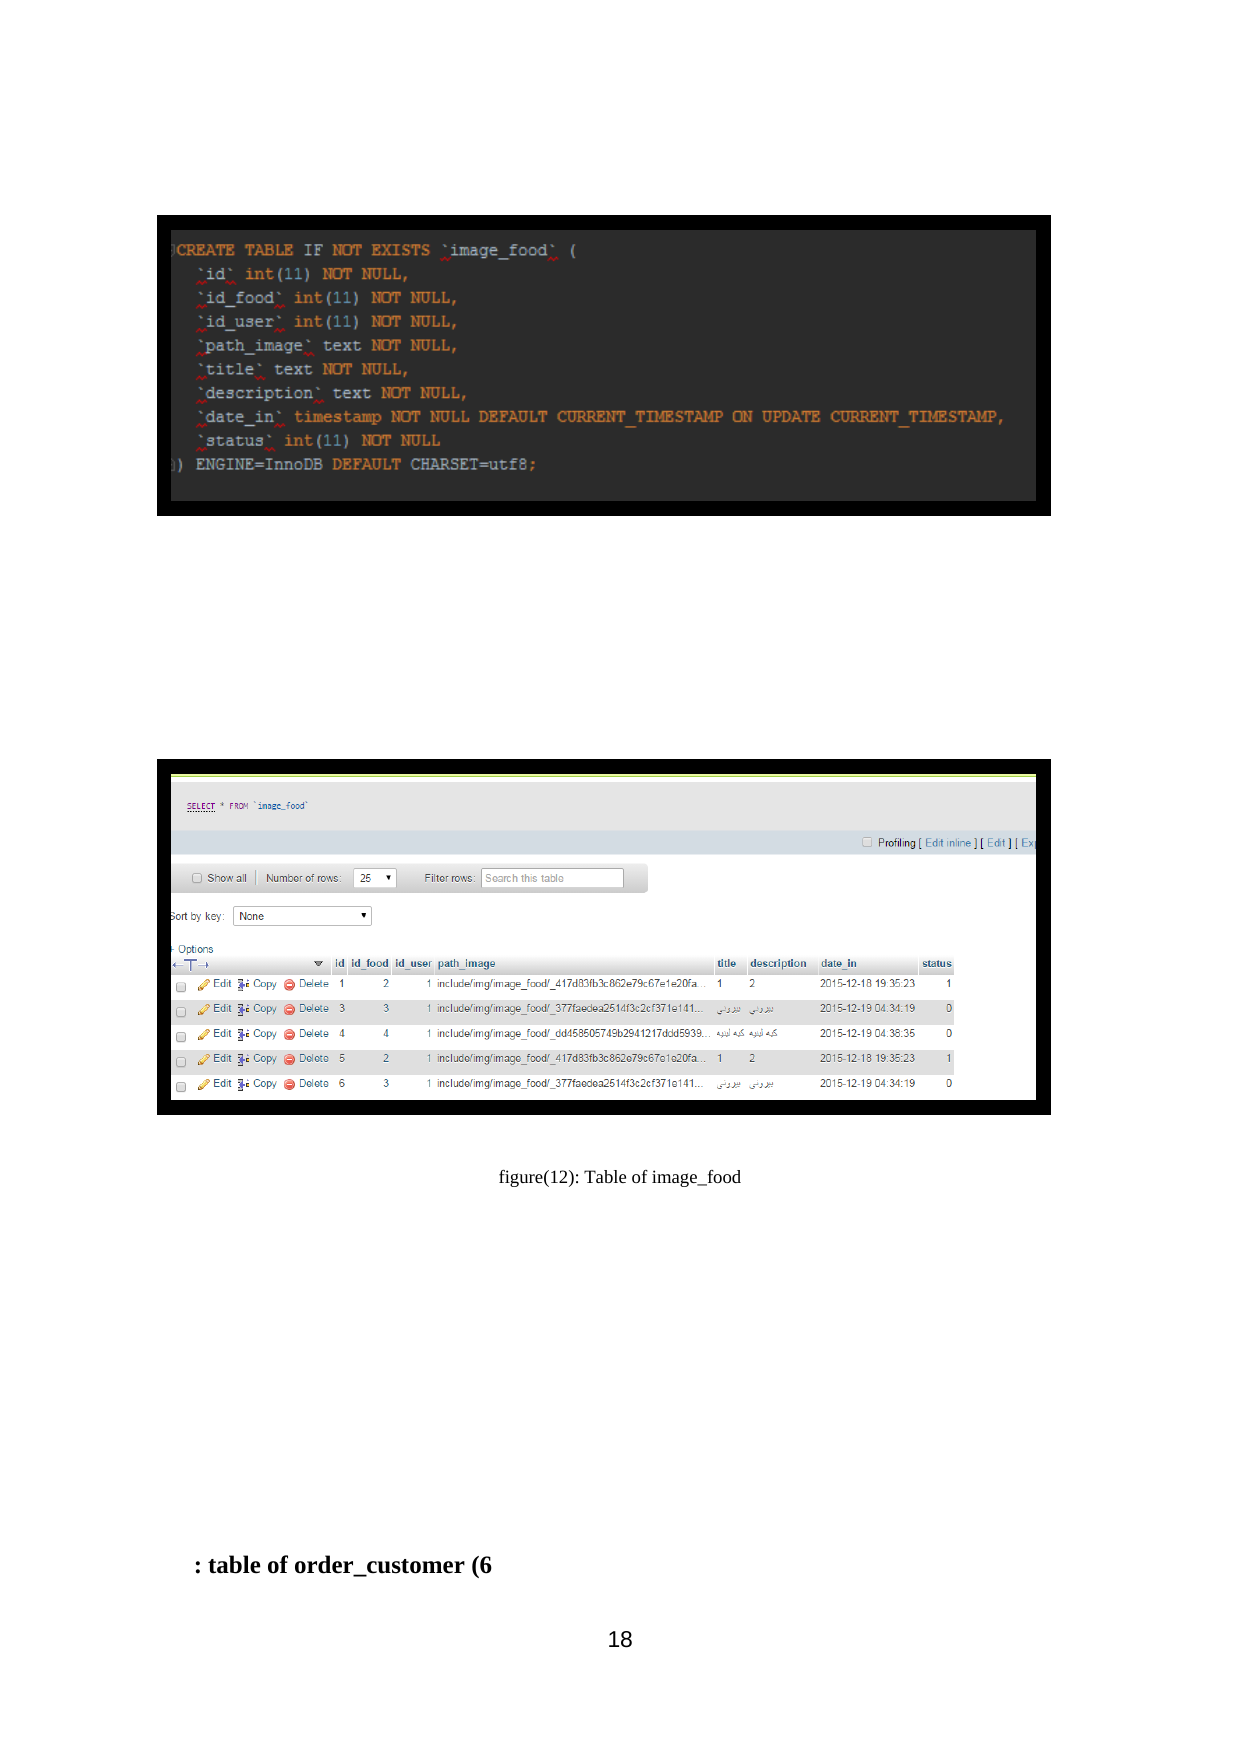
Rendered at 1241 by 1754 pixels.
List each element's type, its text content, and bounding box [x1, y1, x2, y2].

picture [171, 230, 1036, 501]
picture [171, 774, 1036, 1100]
text 6) table of order_customer : [187, 1550, 1053, 1579]
text figure(12): Table of image_food [187, 1166, 1053, 1188]
